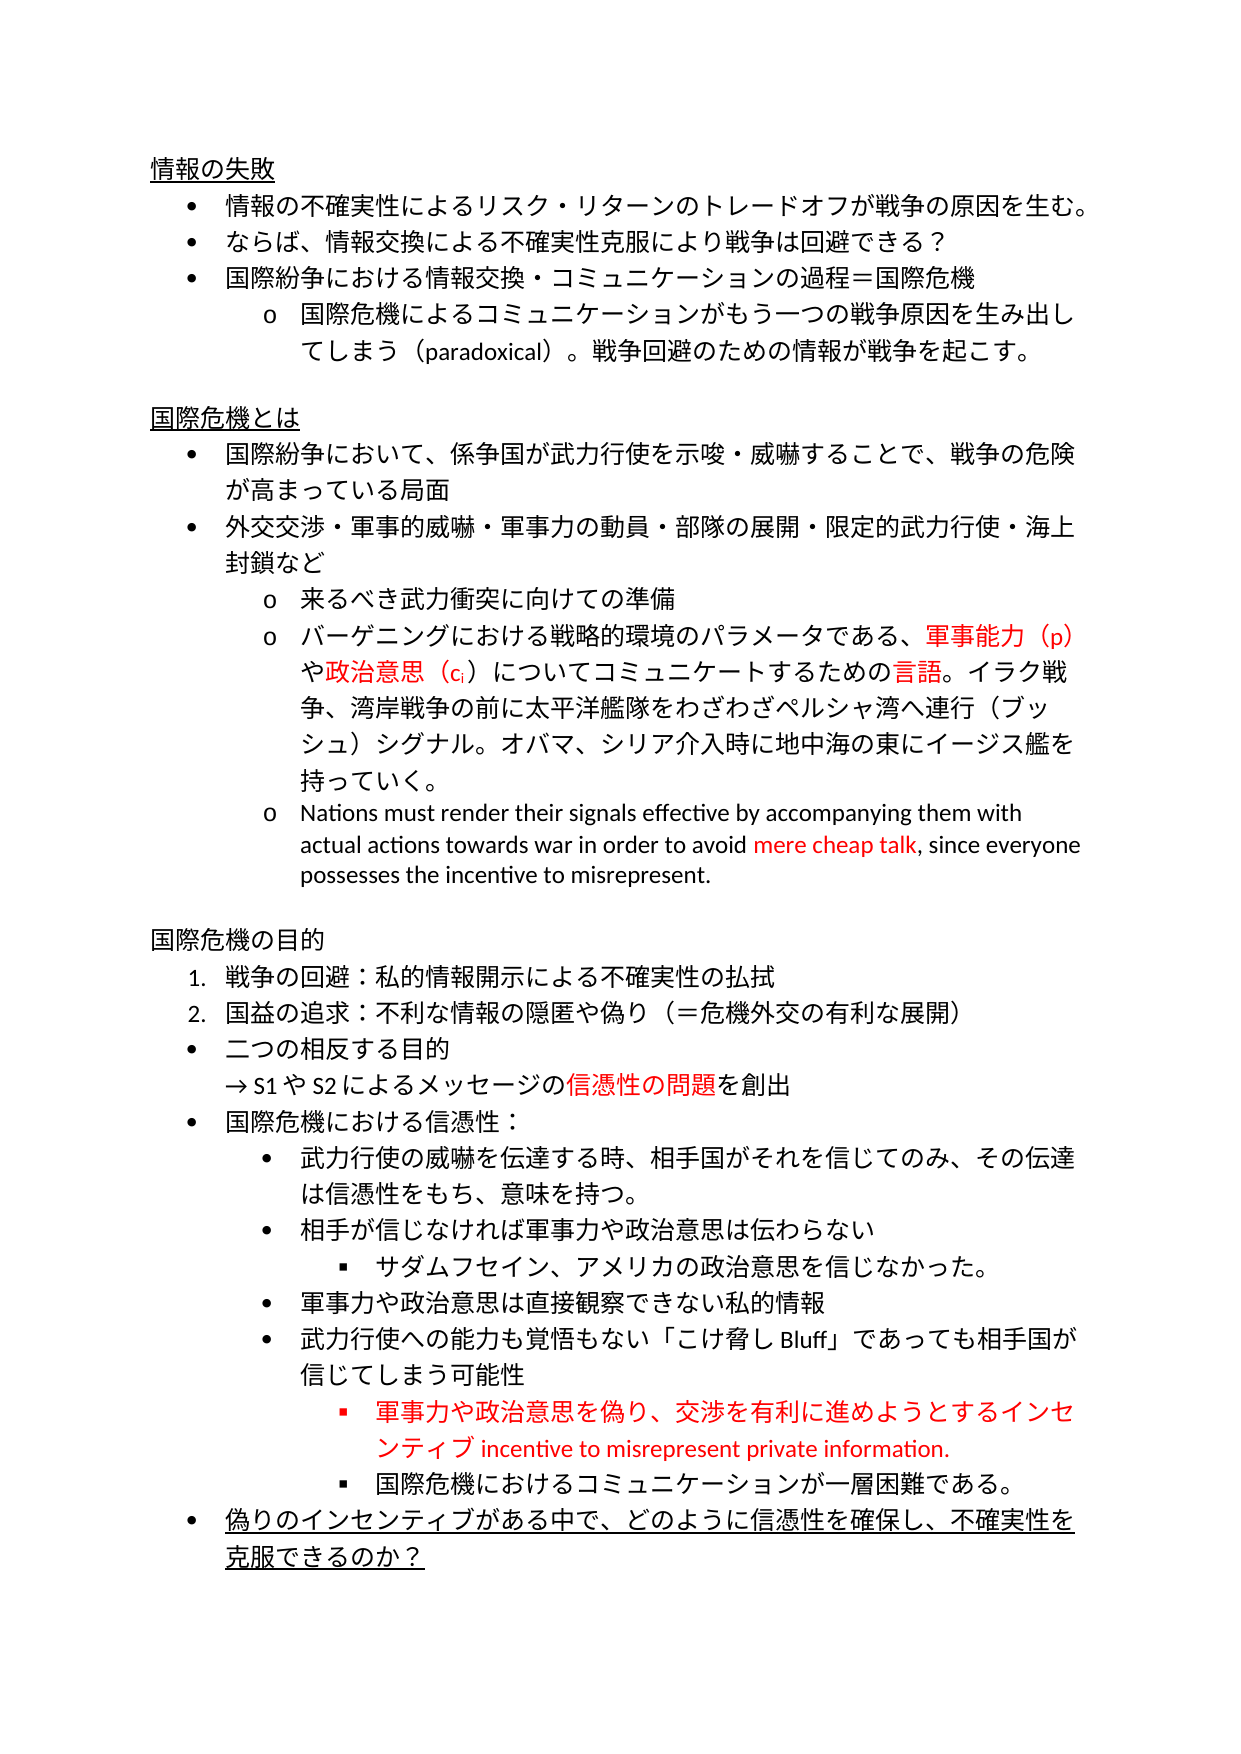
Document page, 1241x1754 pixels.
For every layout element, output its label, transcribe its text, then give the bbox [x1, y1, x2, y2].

list 偽りのインセンティブがある中で、どのように信憑性を確保し、不確実性を克服できるのか？ [187, 1501, 1090, 1573]
list 国際危機におけるコミュニケーションが一層困難である。 [337, 1464, 1090, 1501]
list 国際紛争における情報交換・コミュニケーションの過程＝国際危機 [187, 259, 1090, 295]
list 情報の不確実性によるリスク・リターンのトレードオフが戦争の原因を生む。 [187, 186, 1090, 222]
text 国際危機とは [150, 398, 1090, 434]
list 国益の追求：不利な情報の隠匿や偽り（＝危機外交の有利な展開） [187, 993, 1090, 1029]
list サダムフセイン、アメリカの政治意思を信じなかった。 [337, 1247, 1090, 1283]
list 相手が信じなければ軍事力や政治意思は伝わらない [262, 1211, 1090, 1247]
list 国際危機における信憑性： [187, 1102, 1090, 1138]
text 情報の失敗 [150, 150, 1090, 186]
list 武力行使の威嚇を伝達する時、相手国がそれを信じてのみ、その伝達は信憑性をもち、意味を持つ。 [262, 1138, 1090, 1211]
text 国際危機の目的 [150, 921, 1090, 957]
list 二つの相反する目的 → S1やS2によるメッセージの信憑性の問題を創出 [187, 1029, 1090, 1102]
list 来るべき武力衝突に向けての準備 [262, 579, 1090, 616]
list 戦争の回避：私的情報開示による不確実性の払拭 [187, 957, 1090, 993]
list 外交交渉・軍事的威嚇・軍事力の動員・部隊の展開・限定的武力行使・海上封鎖など [187, 507, 1090, 579]
list ならば、情報交換による不確実性克服により戦争は回避できる？ [187, 222, 1090, 259]
list 国際危機によるコミュニケーションがもう一つの戦争原因を生み出してしまう（paradoxical）。戦争回避のための情報が戦争を起こす。 [262, 295, 1090, 368]
list 軍事力や政治意思は直接観察できない私的情報 [262, 1283, 1090, 1319]
list 軍事力や政治意思を偽り、交渉を有利に進めようとするインセンティブ incentive to misrepresent private information. [337, 1392, 1090, 1464]
list バーゲニングにおける戦略的環境のパラメータである、軍事能力（p）や政治意思（ci ）についてコミュニケートするための言語。イラク戦争、湾岸戦争の前に太平洋艦隊をわざわざペルシャ湾へ連行（ブッシュ）シグナル。オバマ、シリア介入時に地中海の東にイージス艦を持っていく。 [262, 616, 1090, 797]
list Nations must render their signals effective by accompanying them with actual actions towards war in order to avoid mere cheap talk, since everyone possesses the incentive to misrepresent. [262, 797, 1090, 890]
list 武力行使への能力も覚悟もない「こけ脅しBluff」であっても相手国が信じてしまう可能性 [262, 1319, 1090, 1392]
list 国際紛争において、係争国が武力行使を示唆・威嚇することで、戦争の危険が高まっている局面 [187, 434, 1090, 507]
